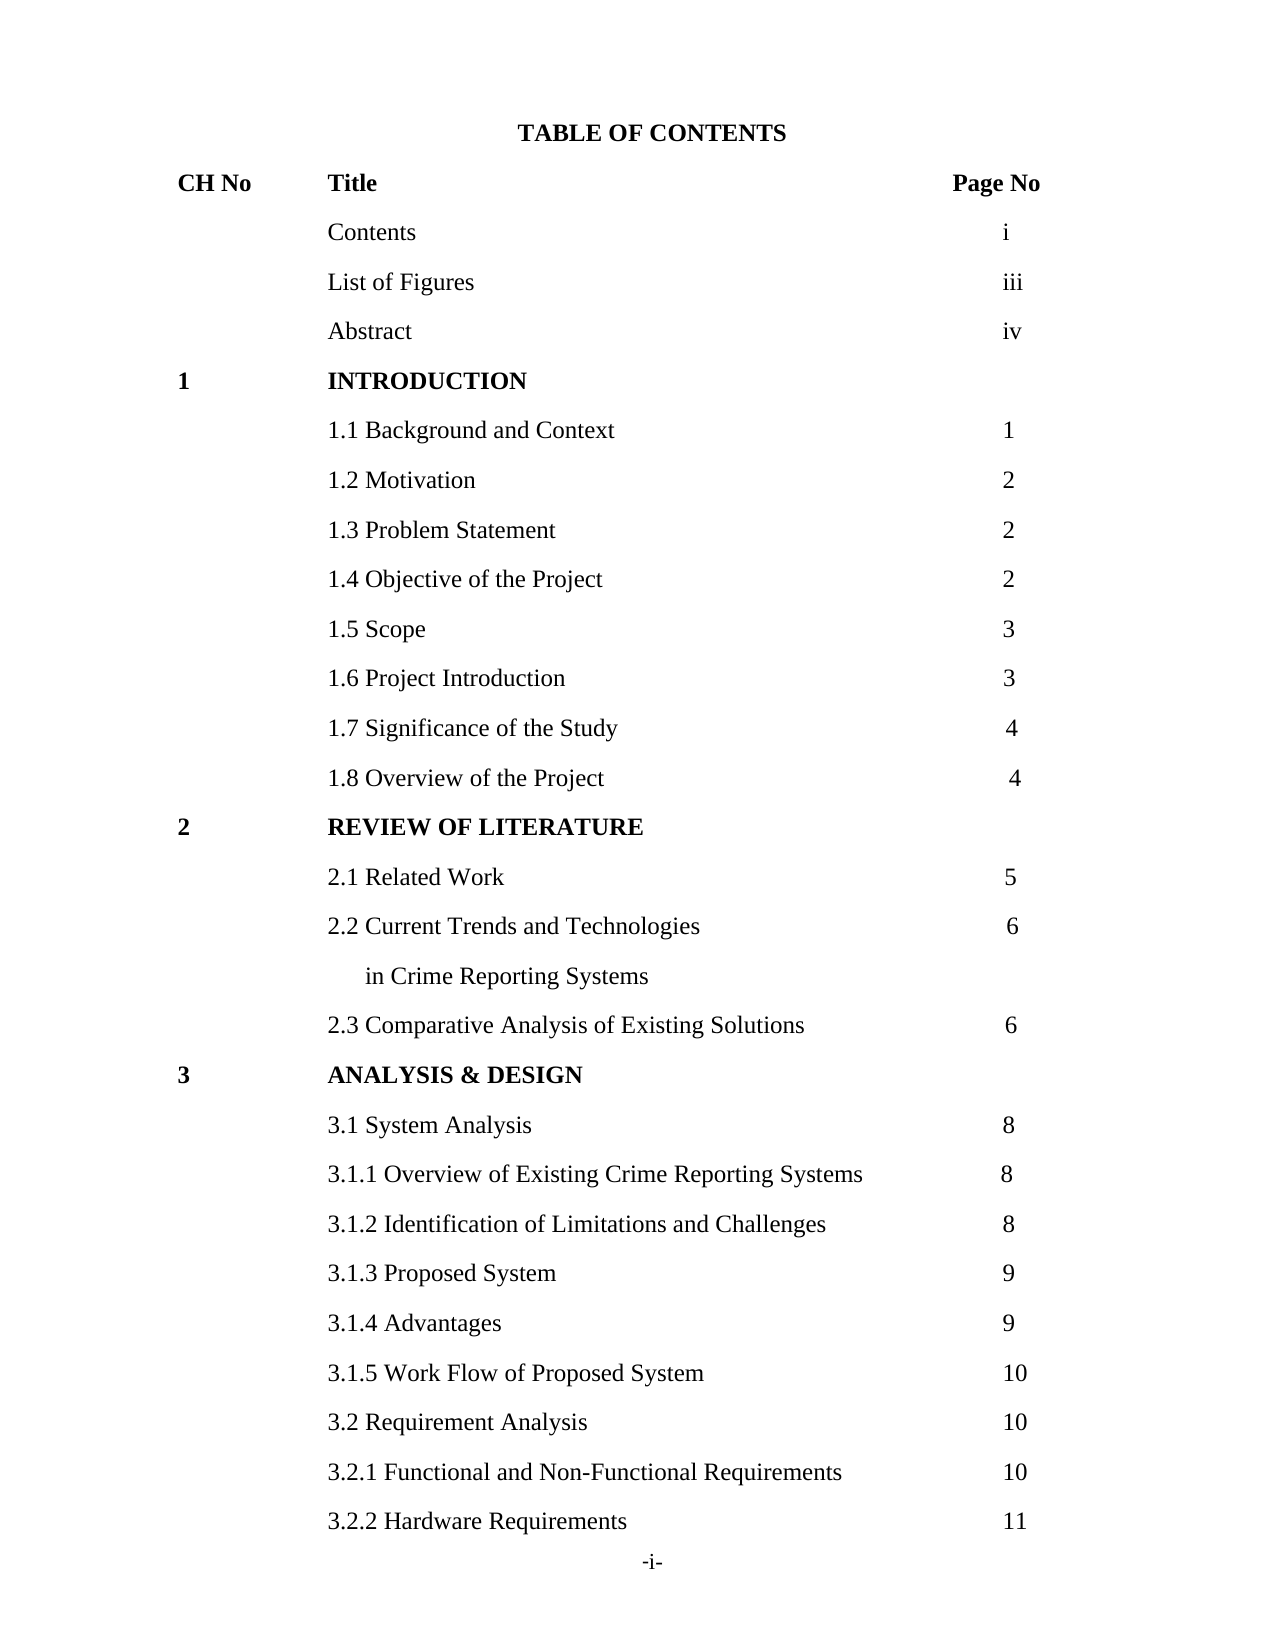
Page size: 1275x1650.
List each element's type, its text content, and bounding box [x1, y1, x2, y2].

text 3.1 System Analysis 8 [177, 1110, 1127, 1138]
text Contents i [177, 217, 1127, 246]
text TABLE OF CONTENTS [177, 118, 1127, 147]
text 3 ANALYSIS & DESIGN [177, 1060, 1127, 1089]
text 2 REVIEW OF LITERATURE [177, 812, 1127, 841]
text 1.3 Problem Statement 2 [177, 515, 1127, 543]
text 3.1.3 Proposed System 9 [177, 1258, 1127, 1287]
text 2.2 Current Trends and Technologies 6 [177, 911, 1127, 940]
text 3.2.1 Functional and Non-Functional Requirements 10 [177, 1457, 1127, 1486]
text 1.7 Significance of the Study 4 [177, 713, 1127, 742]
text 3.2 Requirement Analysis 10 [177, 1407, 1127, 1436]
text 1 INTRODUCTION [177, 366, 1127, 395]
text 3.1.5 Work Flow of Proposed System 10 [177, 1358, 1127, 1386]
text 1.8 Overview of the Project 4 [177, 763, 1127, 791]
text 3.1.2 Identification of Limitations and Challenges 8 [177, 1209, 1127, 1238]
text 3.1.1 Overview of Existing Crime Reporting Systems 8 [177, 1159, 1127, 1188]
text 2.3 Comparative Analysis of Existing Solutions 6 [177, 1011, 1127, 1039]
text 1.5 Scope 3 [177, 614, 1127, 643]
text 3.1.4 Advantages 9 [177, 1308, 1127, 1337]
text 3.2.2 Hardware Requirements 11 [177, 1506, 1127, 1535]
text List of Figures iii [177, 267, 1127, 296]
text 2.1 Related Work 5 [177, 862, 1127, 891]
text 1.2 Motivation 2 [177, 465, 1127, 494]
text Abstract iv [177, 316, 1127, 345]
text CH No Title Page No [177, 168, 1127, 196]
text 1.6 Project Introduction 3 [177, 663, 1127, 692]
text 1.1 Background and Context 1 [177, 416, 1127, 444]
text in Crime Reporting Systems [177, 961, 1127, 990]
text 1.4 Objective of the Project 2 [177, 564, 1127, 593]
